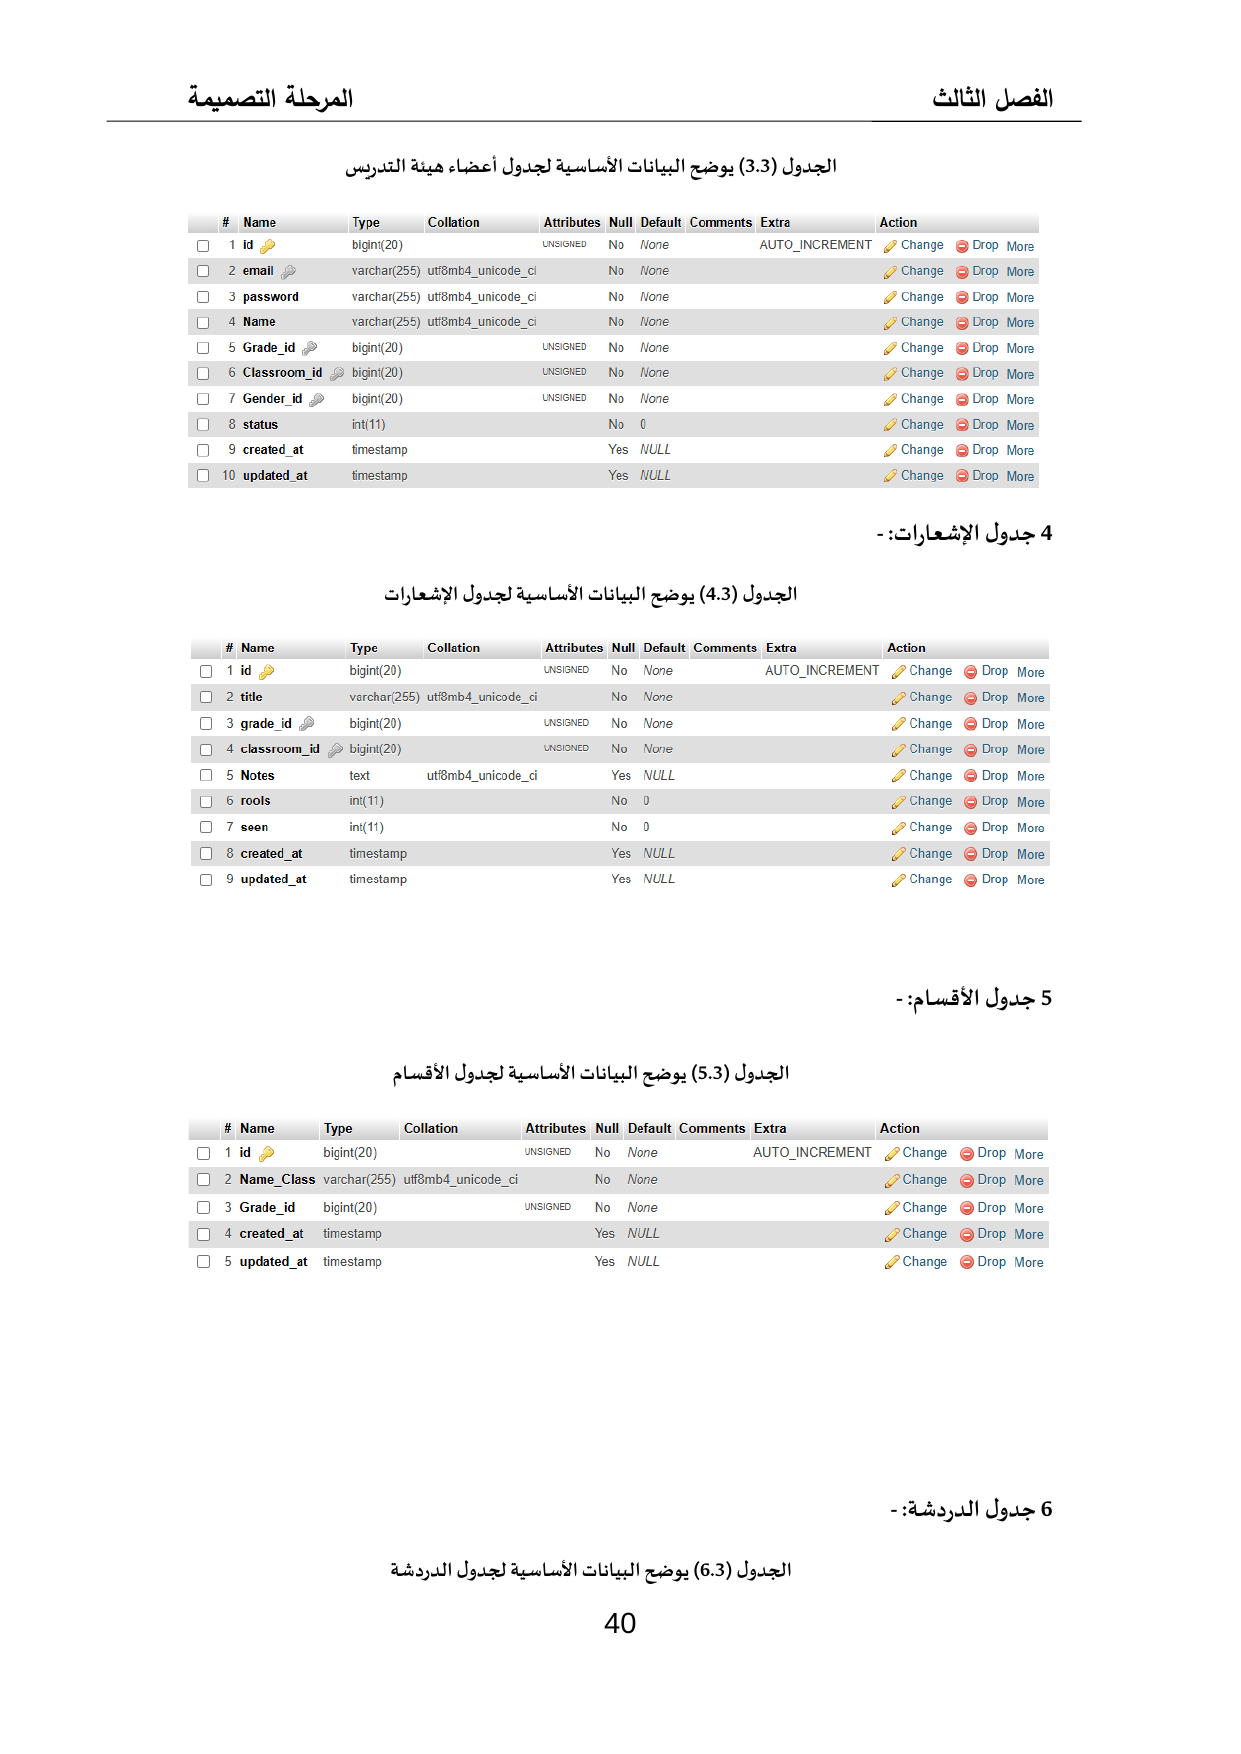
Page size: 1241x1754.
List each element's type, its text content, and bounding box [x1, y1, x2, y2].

picture [188, 1111, 1053, 1280]
text الجدول (5.3) يوضح البيانات الأساسية لجدول الأقسام [187, 1057, 995, 1092]
text 6 جدول الدردشة: - [187, 1491, 1053, 1531]
text 5 جدول الأقسام: - [187, 979, 1053, 1020]
text الجدول (4.3) يوضح البيانات الأساسية لجدول الإشعارات [187, 578, 995, 613]
picture [187, 204, 1053, 494]
text الجدول (3.3) يوضح البيانات الأساسية لجدول أعضاء هيئة التدريس [187, 150, 995, 185]
picture [188, 632, 1053, 896]
text الجدول (6.3) يوضح البيانات الأساسية لجدول الدردشة [187, 1554, 995, 1589]
text 4 جدول الإشعارات: - [187, 514, 1053, 555]
